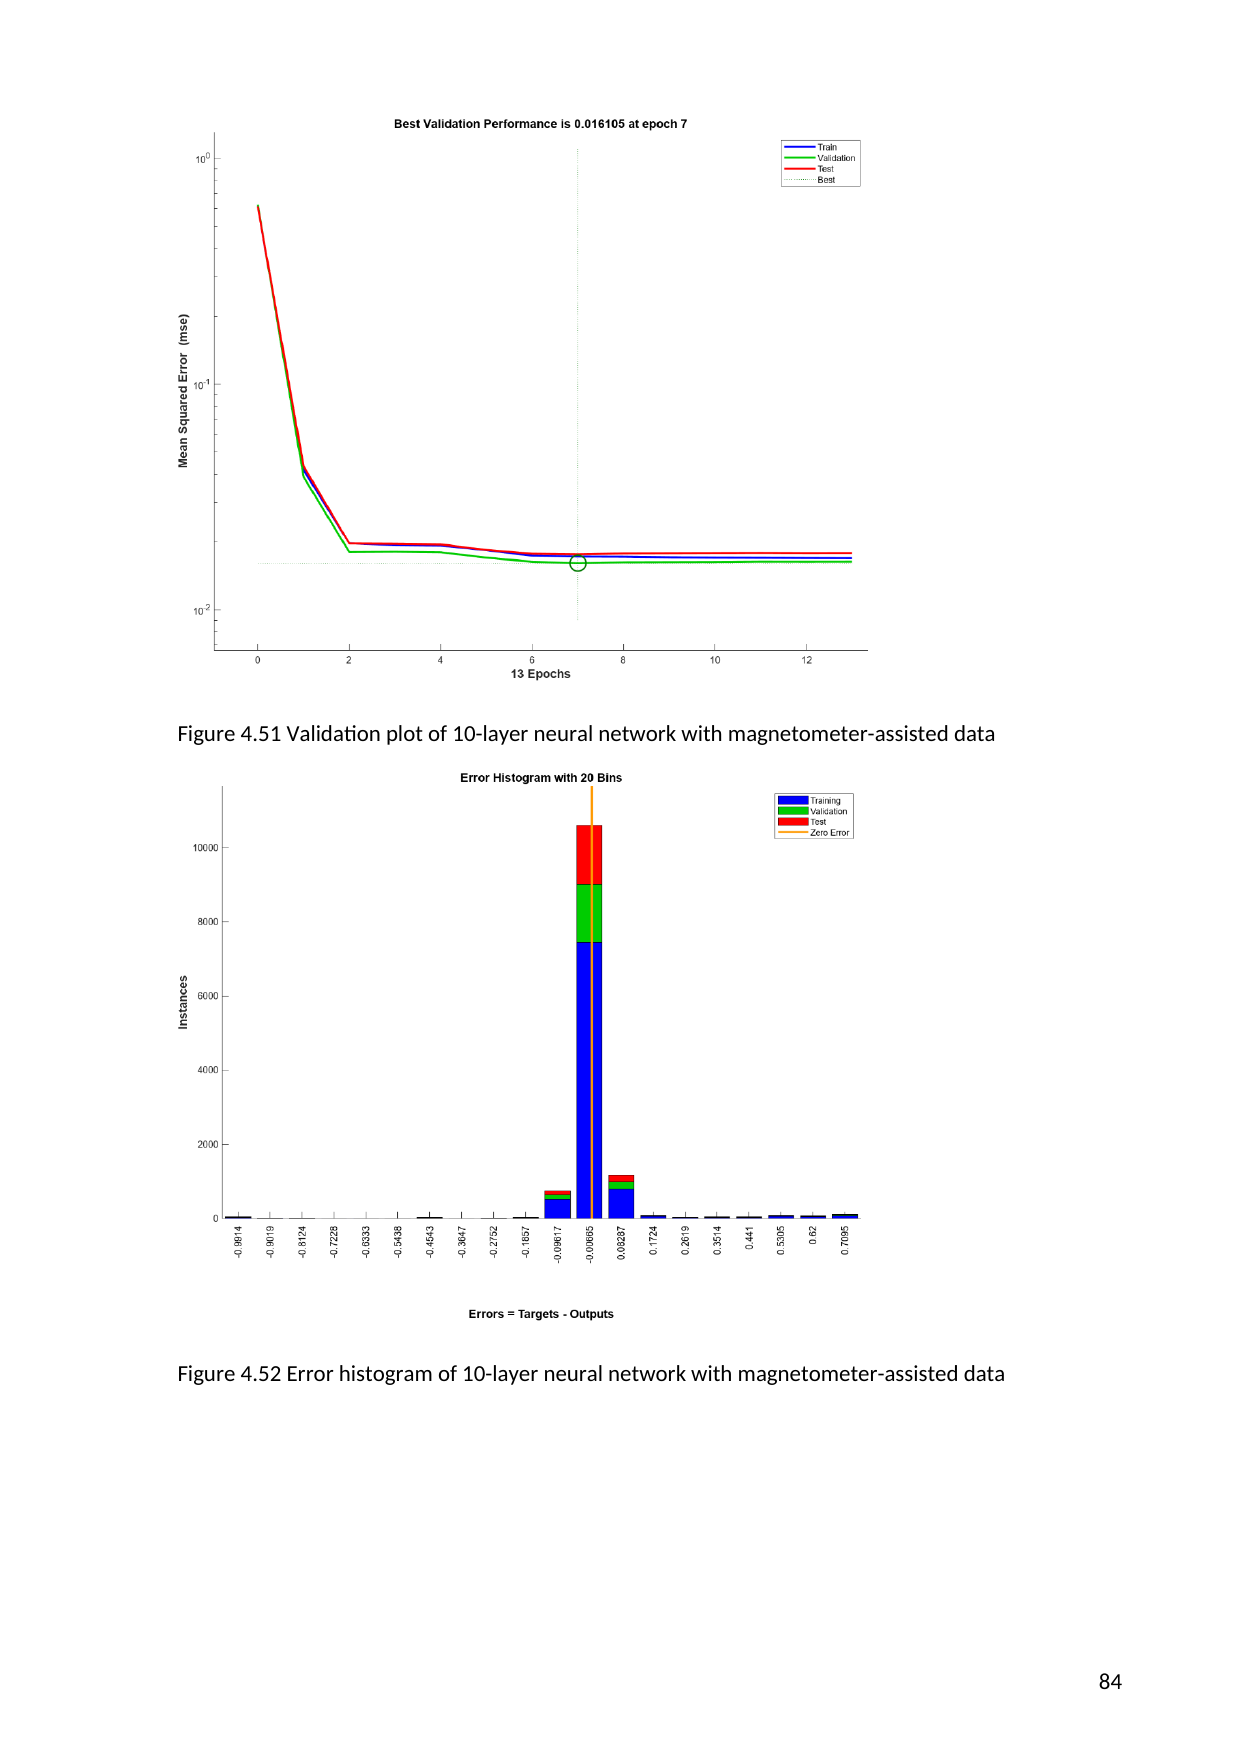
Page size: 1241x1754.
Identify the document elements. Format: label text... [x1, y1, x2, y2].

picture [177, 772, 862, 1321]
text Figure 4.31 Validation plot of 10-layer neural network with magnetometer-assisted data [177, 719, 1122, 748]
picture [177, 118, 869, 681]
text Figure 4.32 Error histogram of 10-layer neural network with magnetometer-assisted data [177, 1359, 1122, 1387]
